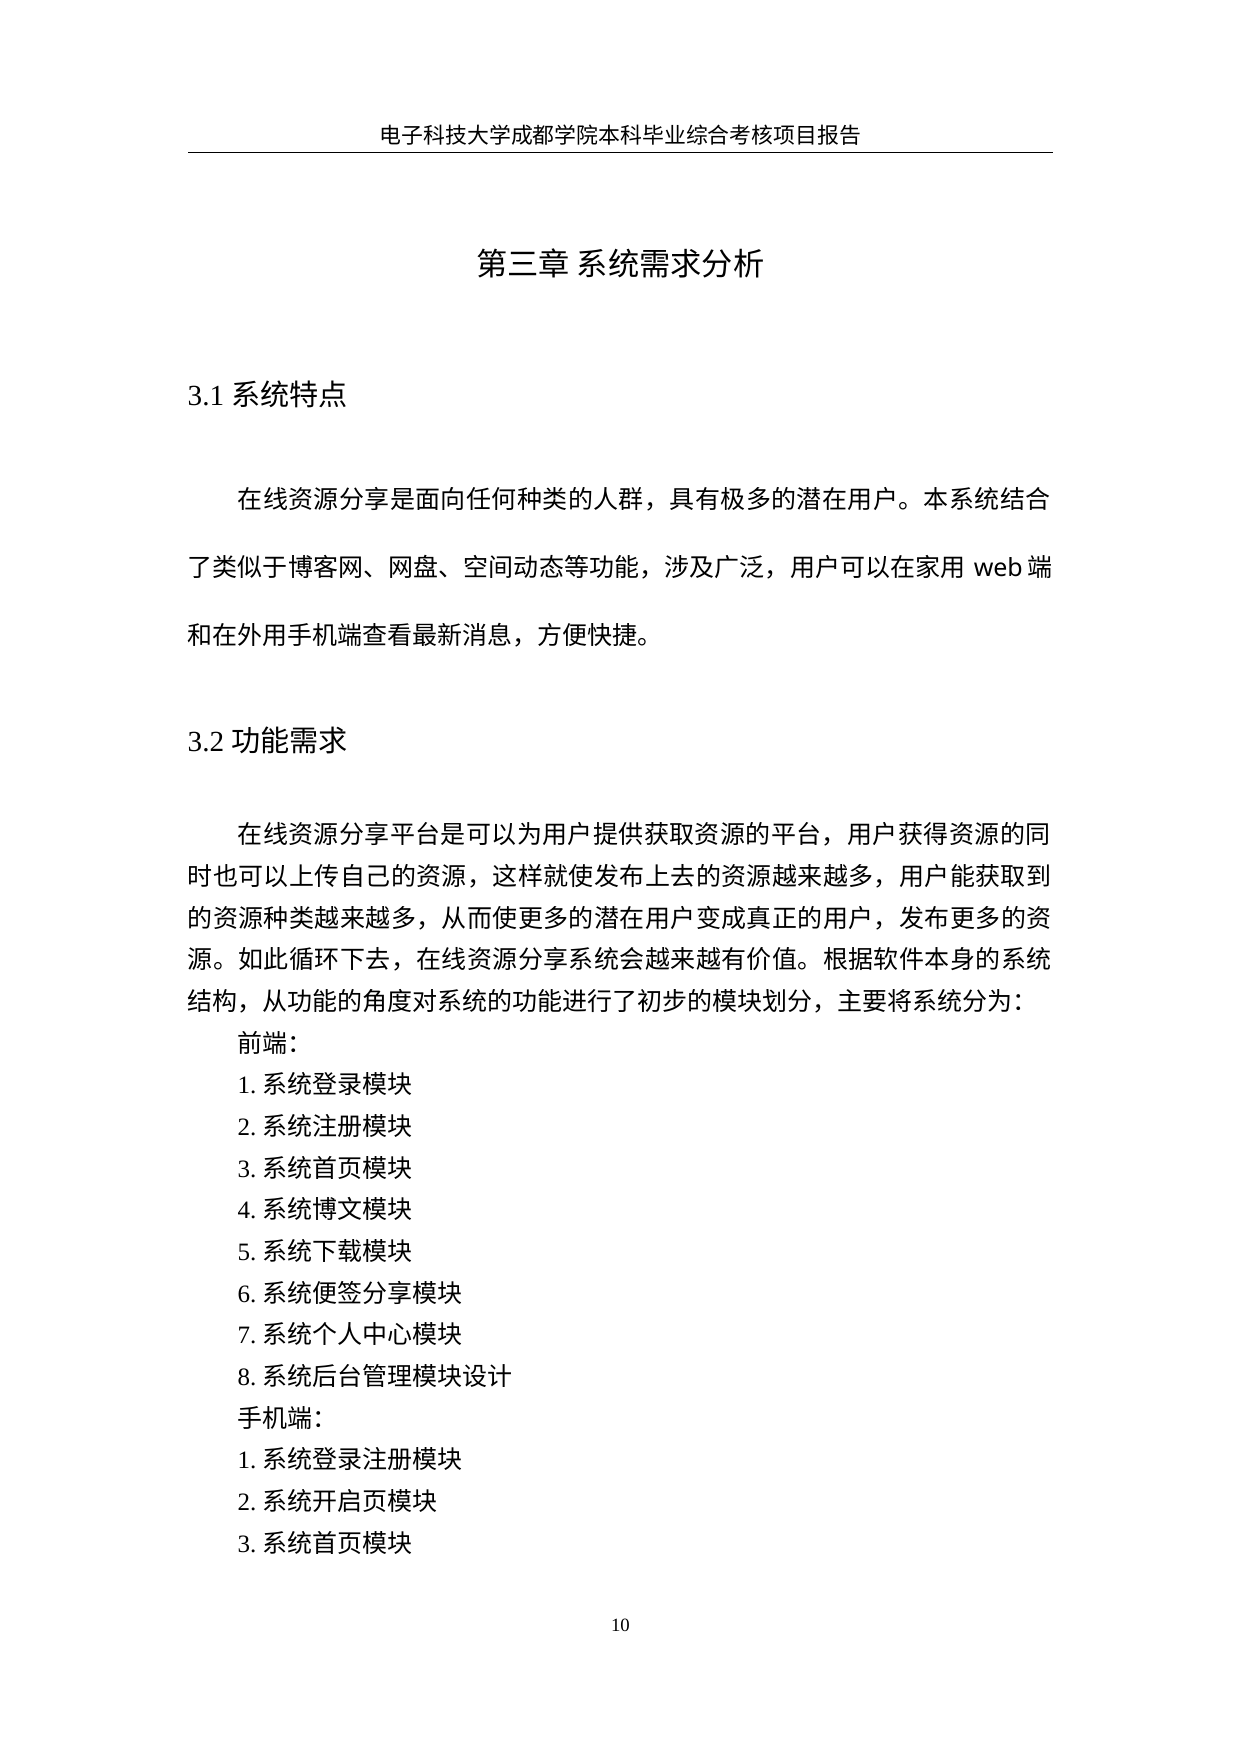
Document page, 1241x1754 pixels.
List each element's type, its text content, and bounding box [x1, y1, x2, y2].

text 2. 系统注册模块 [187, 1102, 1053, 1144]
text 6. 系统便签分享模块 [187, 1269, 1053, 1311]
text 前端： [187, 1019, 1053, 1061]
subtitle 3.2 功能需求 [187, 705, 1053, 773]
text 4. 系统博文模块 [187, 1186, 1053, 1227]
text 1. 系统登录模块 [187, 1061, 1053, 1102]
text 在线资源分享平台是可以为用户提供获取资源的平台，用户获得资源的同时也可以上传自己的资源，这样就使发布上去的资源越来越多，用户能获取到的资源种类越来越多，从而使更多的潜在用户变成真正的用户，发布更多的资源。如此循环下去，在线资源分享系统会越来越有价值。根据软件本身的系统结构，从功能的角度对系统的功能进行了初步的模块划分，主要将系统分为： [187, 811, 1053, 1019]
subtitle 3.1 系统特点 [187, 358, 1053, 426]
text 2. 系统开启页模块 [187, 1477, 1053, 1519]
text 8. 系统后台管理模块设计 [187, 1352, 1053, 1394]
text 5. 系统下载模块 [187, 1227, 1053, 1269]
subtitle 第三章 系统需求分析 [187, 228, 1053, 296]
text 7. 系统个人中心模块 [187, 1311, 1053, 1352]
text 在线资源分享是面向任何种类的人群，具有极多的潜在用户。本系统结合了类似于博客网、网盘、空间动态等功能，涉及广泛，用户可以在家用web端和在外用手机端查看最新消息，方便快捷。 [187, 464, 1053, 668]
text 1. 系统登录注册模块 [187, 1436, 1053, 1477]
text 3. 系统首页模块 [187, 1144, 1053, 1186]
text 手机端： [187, 1394, 1053, 1436]
text 3. 系统首页模块 [187, 1519, 1053, 1561]
